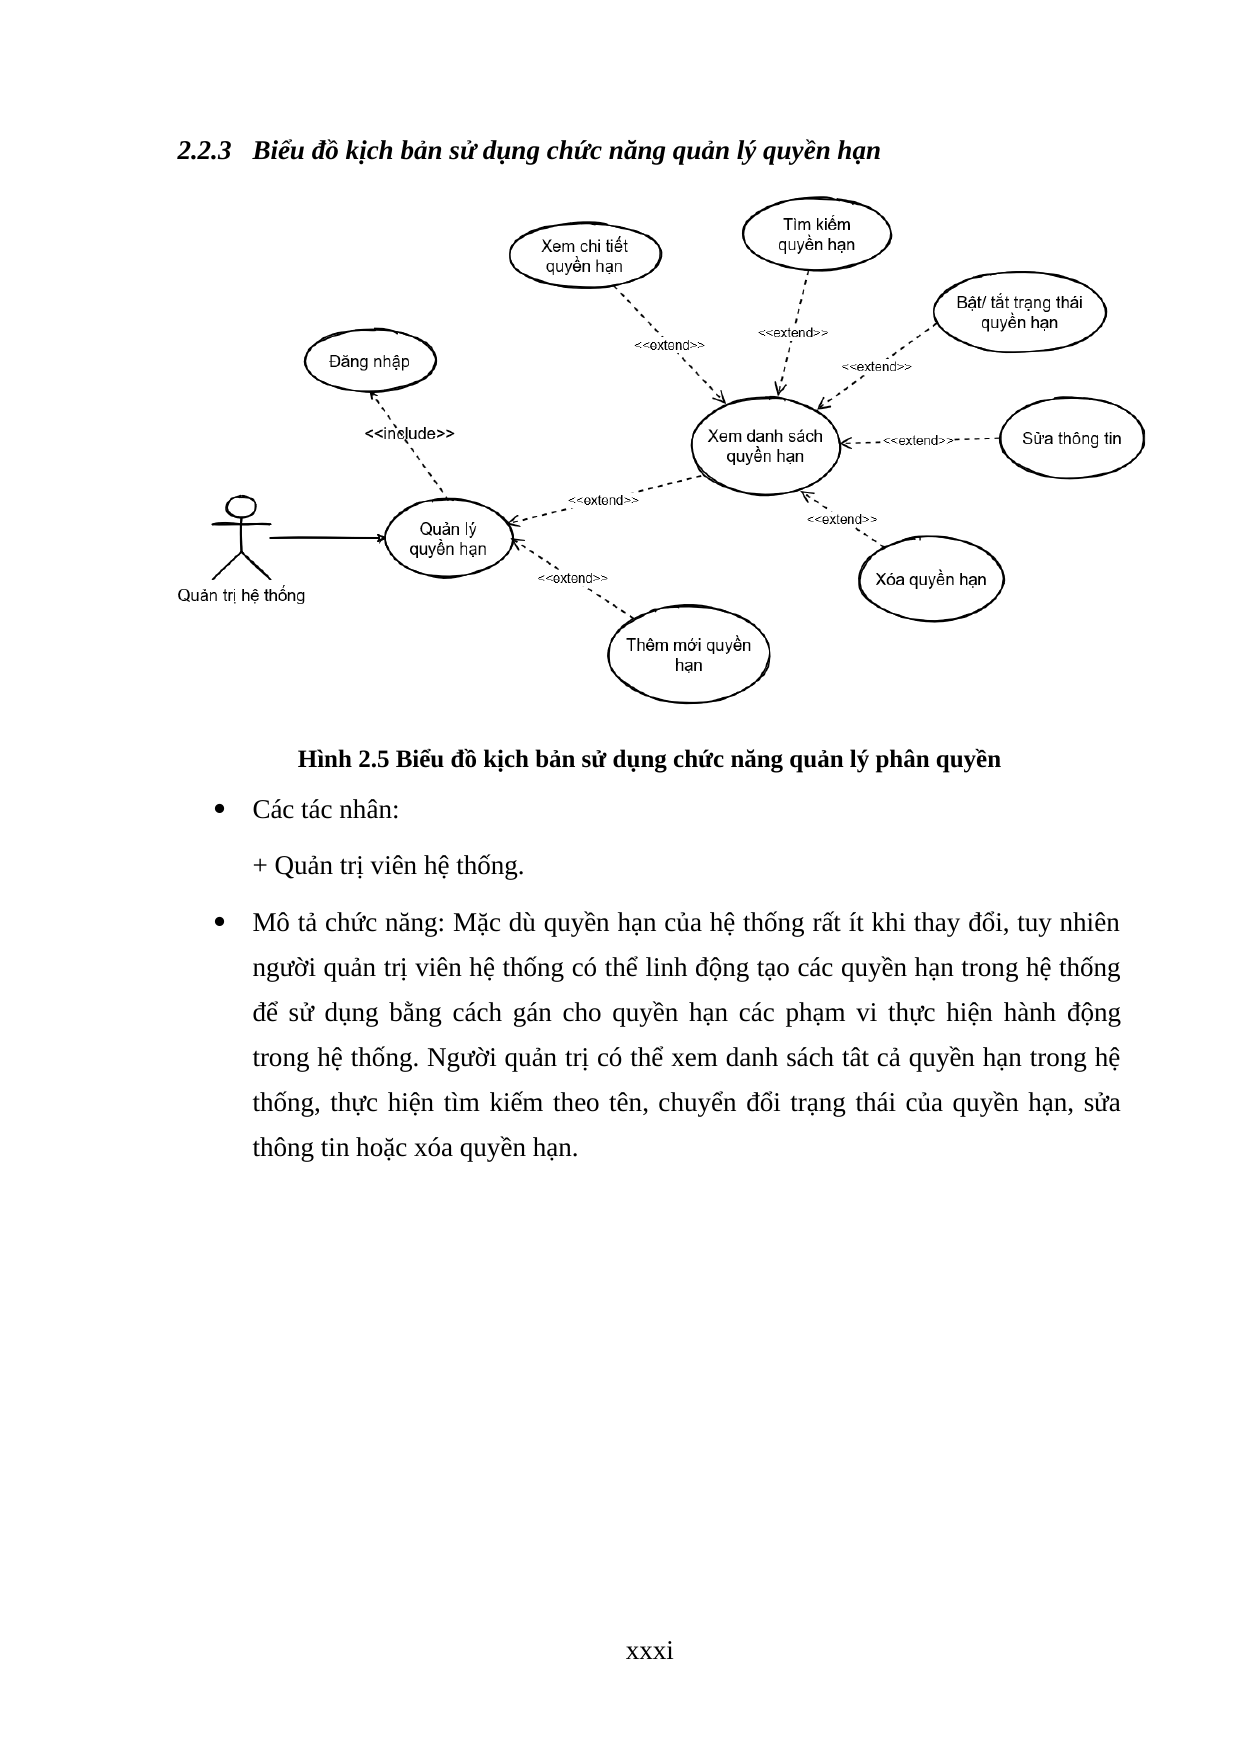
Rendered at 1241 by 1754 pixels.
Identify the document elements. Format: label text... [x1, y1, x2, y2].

picture [177, 196, 1146, 706]
list Mô tả chức năng: Mặc dù quyền hạn của hệ thống rất ít khi thay đổi, tuy nhiên người quản trị viên hệ thống có thể linh động tạo các quyền hạn trong hệ thống để sử dụng bằng cách gán cho quyền hạn các phạm vi thực hiện hành động trong hệ thống. Người quản trị có thể xem danh sách tât cả quyền hạn trong hệ thống, thực hiện tìm kiếm theo tên, chuyển đổi trạng thái của quyền hạn, sửa thông tin hoặc xóa quyền hạn. [215, 902, 1122, 1165]
subtitle Biểu đồ kịch bản sử dụng chức năng quản lý quyền hạn [177, 131, 1122, 168]
text + Quản trị viên hệ thống. [252, 846, 1122, 884]
list Các tác nhân: [215, 790, 1122, 828]
